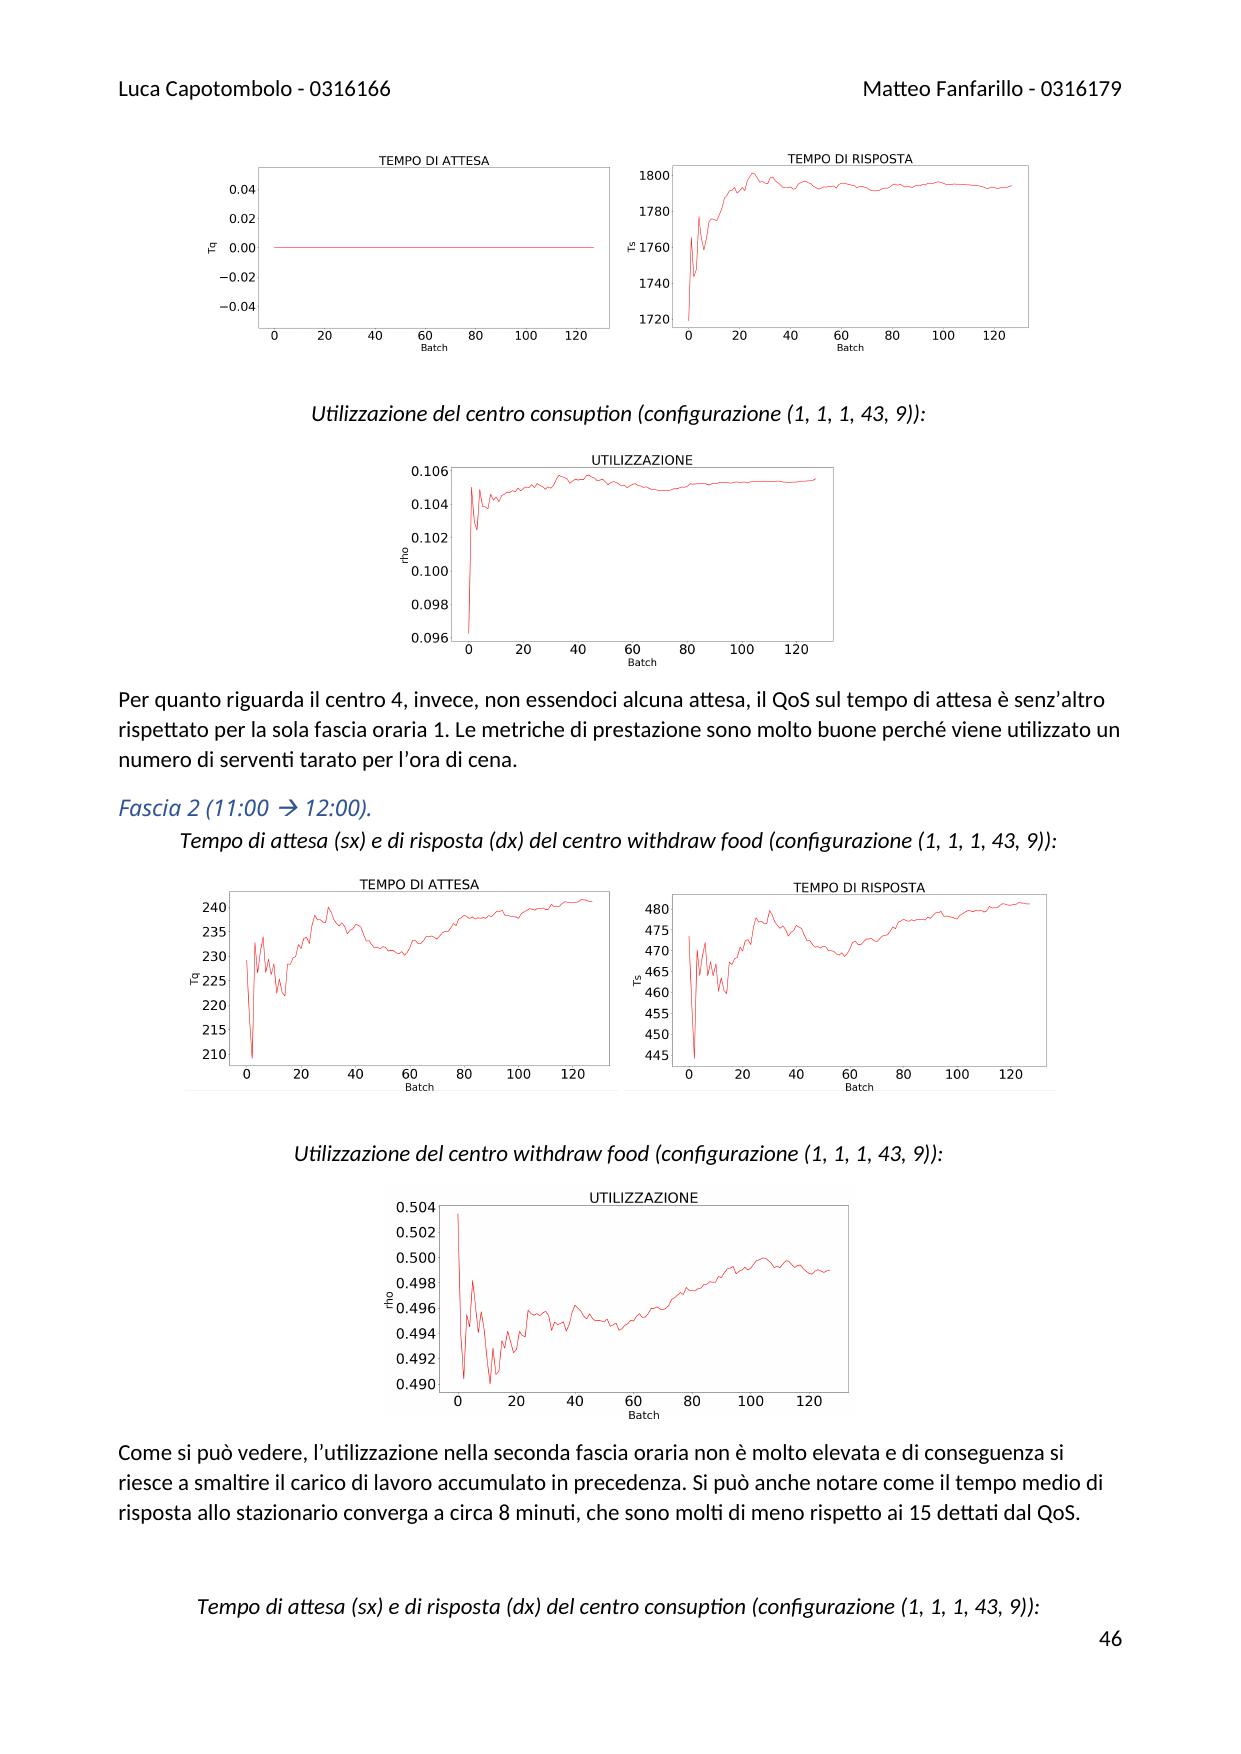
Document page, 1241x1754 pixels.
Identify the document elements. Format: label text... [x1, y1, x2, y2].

text Tempo di attesa (sx) e di risposta (dx) del centro withdraw food (configurazione (1, 1, 1, 43, 9)): [118, 826, 1122, 854]
text Come si può vedere, l’utilizzazione nella seconda fascia oraria non è molto elevata e di conseguenza si riesce a smaltire il carico di lavoro accumulato in precedenza. Si può anche notare come il tempo medio di risposta allo stazionario converga a circa 8 minuti, che sono molti di meno rispetto ai 15 dettati dal QoS. [118, 1438, 1122, 1526]
picture [184, 872, 619, 1091]
picture [380, 1186, 860, 1419]
picture [624, 874, 1056, 1091]
text Utilizzazione del centro consuption (configurazione (1, 1, 1, 43, 9)): [118, 369, 1122, 428]
picture [622, 148, 1037, 351]
picture [397, 446, 843, 666]
text Per quanto riguarda il centro 4, invece, non essendoci alcuna attesa, il QoS sul tempo di attesa è senz’altro rispettato per la sola fascia oraria 1. Le metriche di prestazione sono molto buone perché viene utilizzato un numero di serventi tarato per l’ora di cena. [118, 685, 1122, 773]
picture [204, 147, 618, 351]
text Tempo di attesa (sx) e di risposta (dx) del centro consuption (configurazione (1, 1, 1, 43, 9)): [118, 1592, 1122, 1620]
text Utilizzazione del centro withdraw food (configurazione (1, 1, 1, 43, 9)): [118, 1109, 1122, 1167]
subtitle Fascia 2 (11:00 12:00). [118, 792, 1122, 823]
